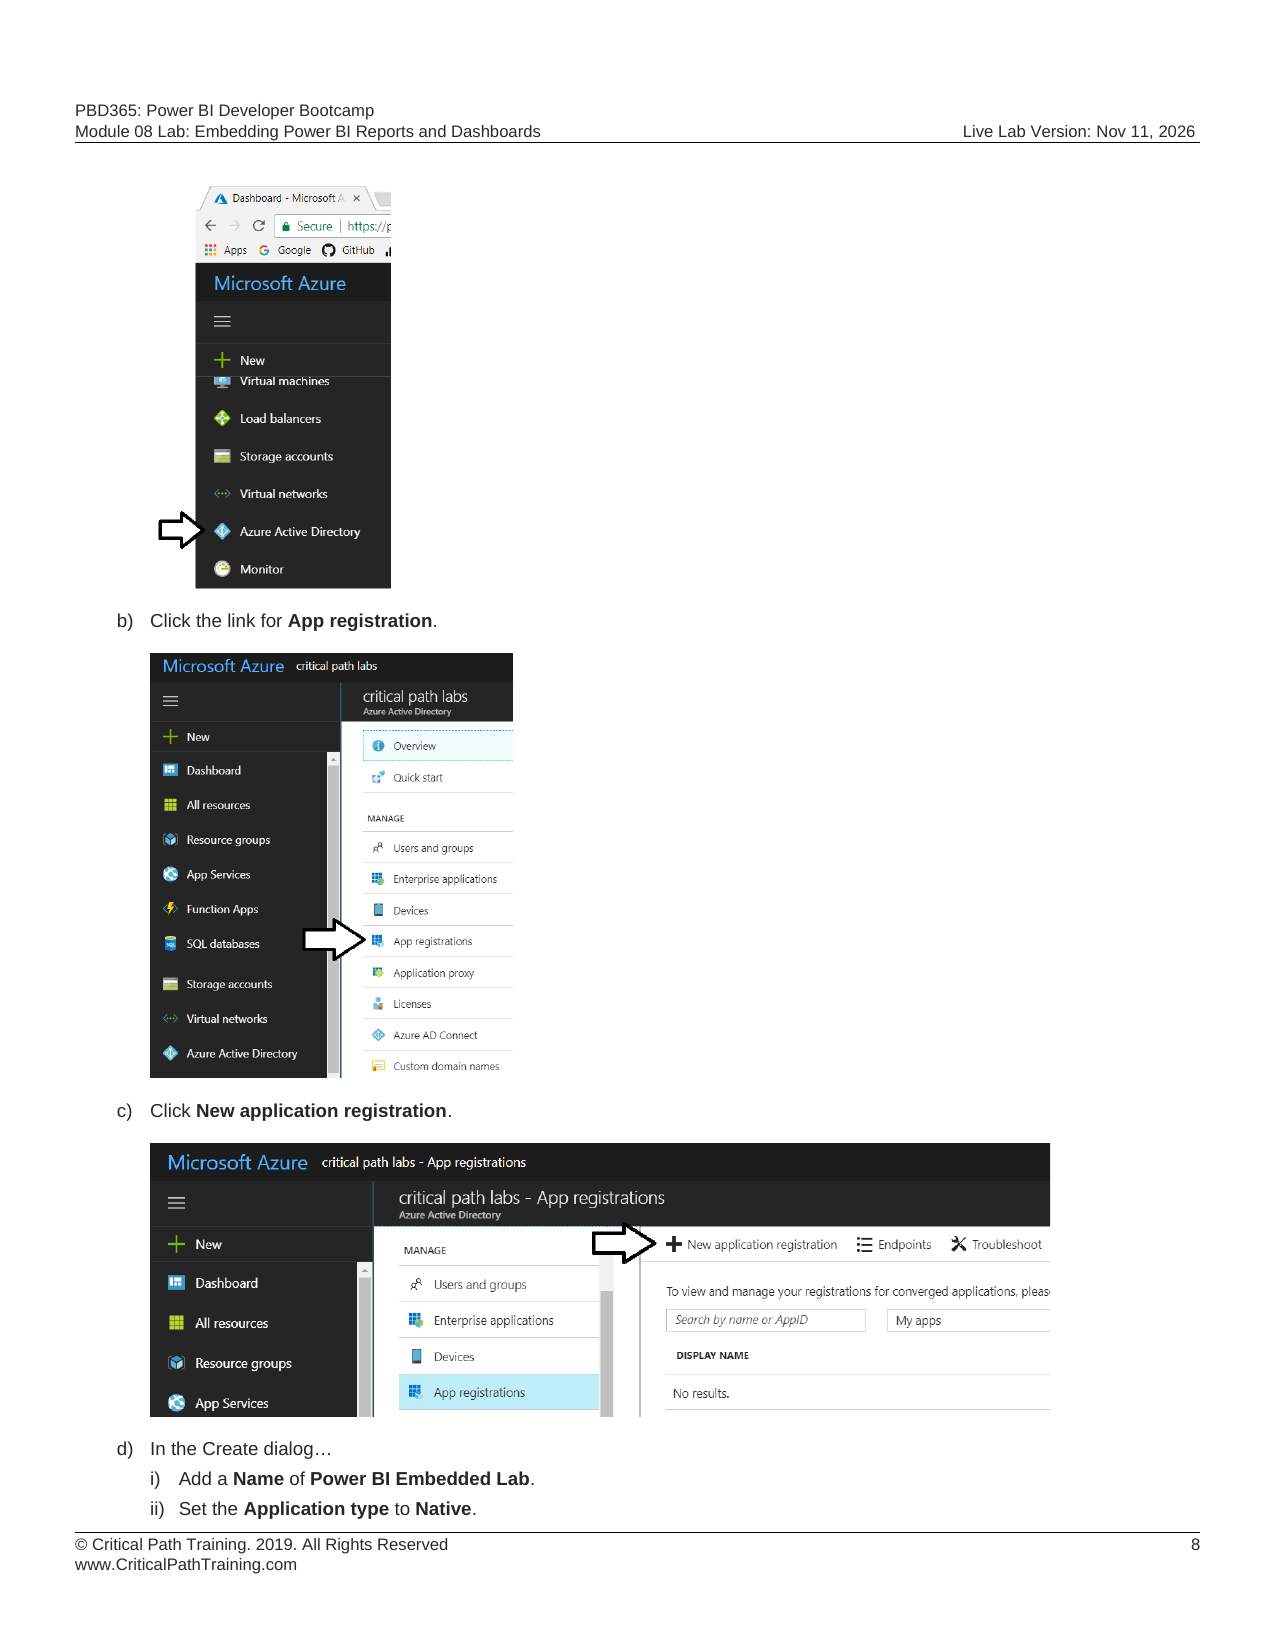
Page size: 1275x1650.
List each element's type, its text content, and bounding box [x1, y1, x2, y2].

text Click New application registration. [117, 1100, 1200, 1121]
picture [150, 1143, 1050, 1417]
picture [150, 177, 392, 589]
text Add a Name of Power BI Embedded Lab. [150, 1468, 1200, 1489]
text Click the link for App registration. [117, 610, 1200, 632]
picture [150, 653, 513, 1078]
text Set the Application type to Native. [150, 1498, 1200, 1519]
text In the Create dialog… [117, 1438, 1200, 1460]
